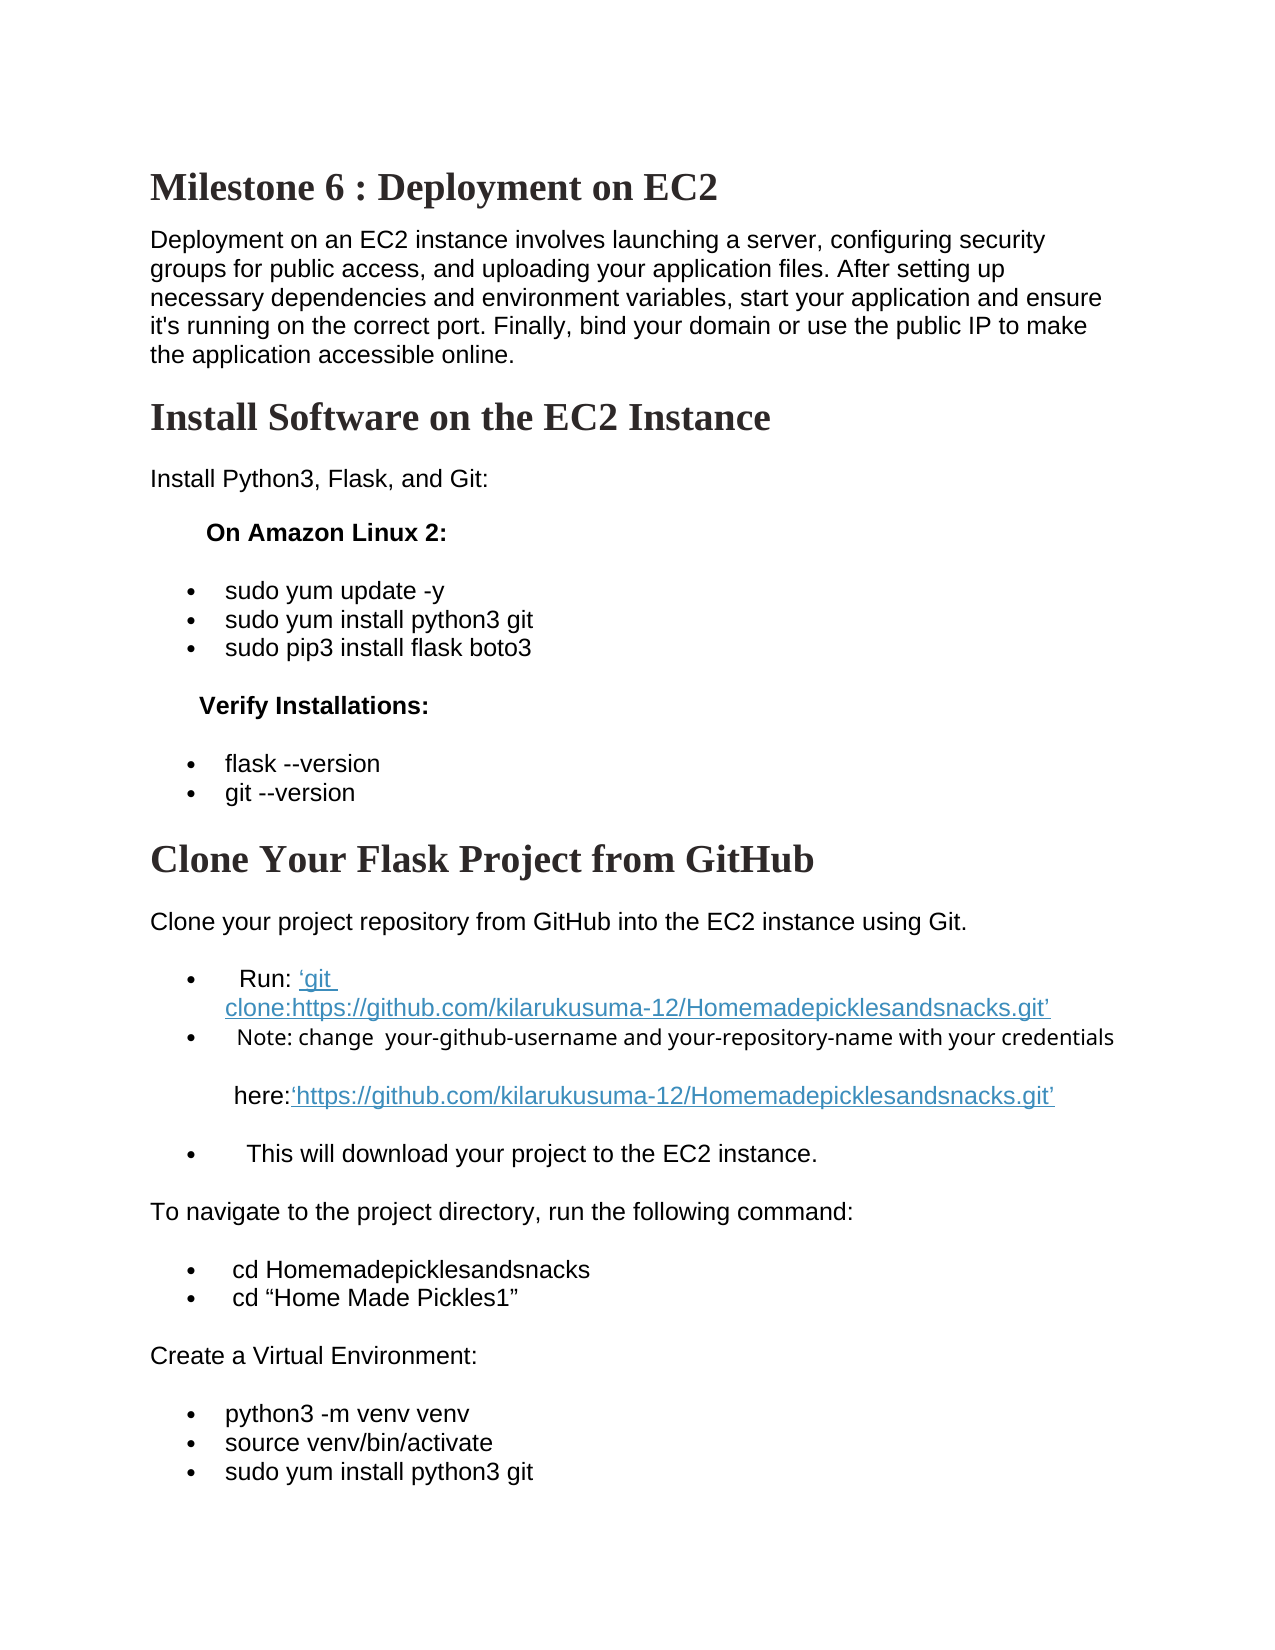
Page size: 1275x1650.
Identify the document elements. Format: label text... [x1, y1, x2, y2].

list sudo yum install python3 git [187, 605, 1125, 633]
list flask --version [187, 749, 1125, 778]
text here:‘https://github.com/kilarukusuma-12/Homemadepicklesandsnacks.git’ [150, 1081, 1125, 1109]
list Run: ‘git clone:https://github.com/kilarukusuma-12/Homemadepicklesandsnacks.git’ [187, 964, 1125, 1022]
text To navigate to the project directory, run the following command: [150, 1197, 1125, 1225]
list This will download your project to the EC2 instance. [187, 1139, 1125, 1167]
list sudo yum install python3 git [187, 1457, 1125, 1485]
list source venv/bin/activate [187, 1428, 1125, 1457]
list sudo pip3 install flask boto3 [187, 633, 1125, 662]
text Install Python3, Flask, and Git: [150, 464, 1125, 493]
text Clone Your Flask Project from GitHub [150, 836, 1125, 881]
text Verify Installations: [150, 691, 1125, 720]
subtitle Milestone 6 : Deployment on EC2 [150, 150, 1125, 209]
text Deployment on an EC2 instance involves launching a server, configuring security groups for public access, and uploading your application files. After setting up necessary dependencies and environment variables, start your application and ensure it's running on the correct port. Finally, bind your domain or use the public IP to make the application accessible online. [150, 225, 1125, 369]
list cd “Home Made Pickles1” [187, 1283, 1125, 1312]
list sudo yum update -y [187, 576, 1125, 605]
text Clone your project repository from GitHub into the EC2 instance using Git. [150, 906, 1125, 935]
list Note: change your-github-username and your-repository-name with your credentials [187, 1022, 1125, 1052]
list git --version [187, 778, 1125, 807]
text Create a Virtual Environment: [150, 1341, 1125, 1370]
text On Amazon Linux 2: [150, 518, 1125, 547]
list python3 -m venv venv [187, 1399, 1125, 1428]
list cd Homemadepicklesandsnacks [187, 1254, 1125, 1283]
text Install Software on the EC2 Instance [150, 394, 1125, 439]
